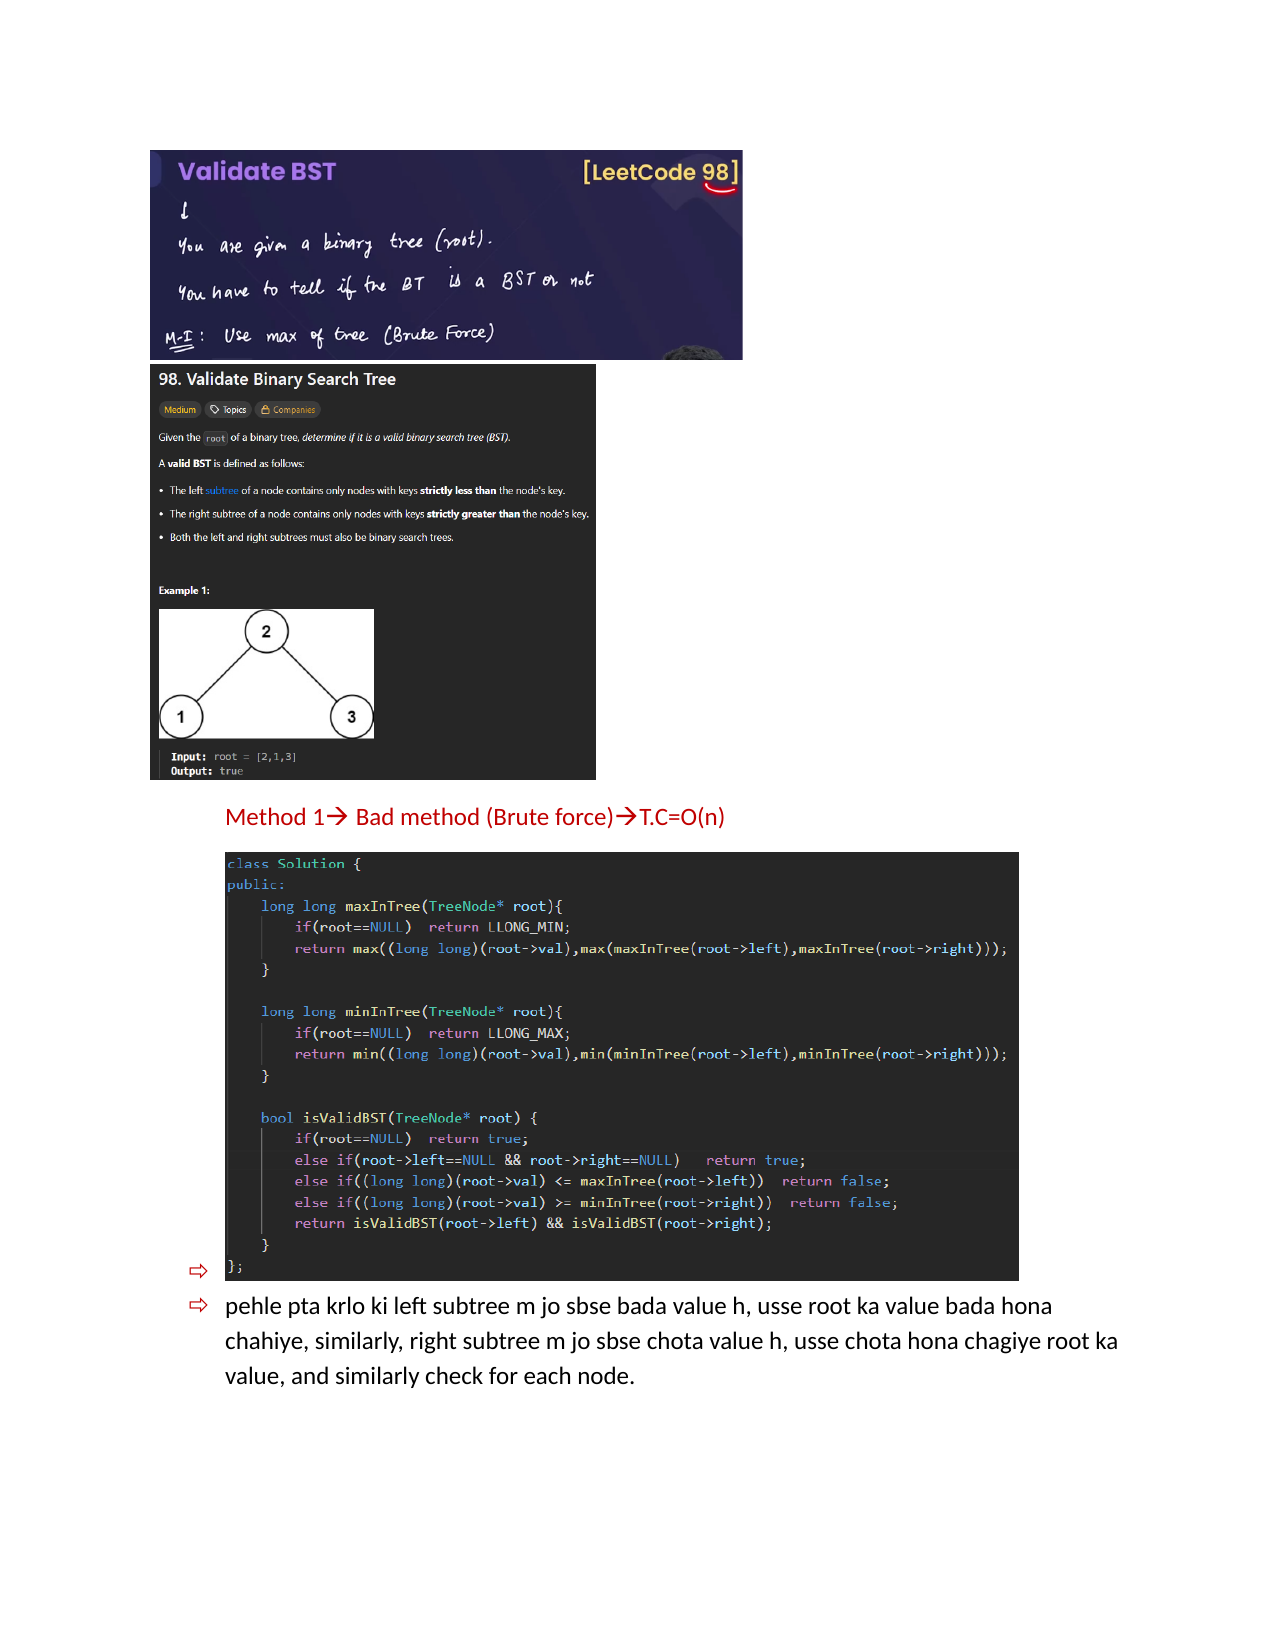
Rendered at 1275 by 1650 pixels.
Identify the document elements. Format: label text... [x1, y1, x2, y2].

list pehle pta krlo ki left subtree m jo sbse bada value h, usse root ka value bada hona chahiye, similarly, right subtree m jo sbse chota value h, usse chota hona chagiye root ka value, and similarly check for each node. [187, 1290, 1125, 1391]
picture [225, 852, 1019, 1281]
text Method 1 Bad method (Brute force)T.C=O(n) [150, 801, 1125, 831]
picture [150, 150, 743, 360]
picture [150, 364, 596, 780]
